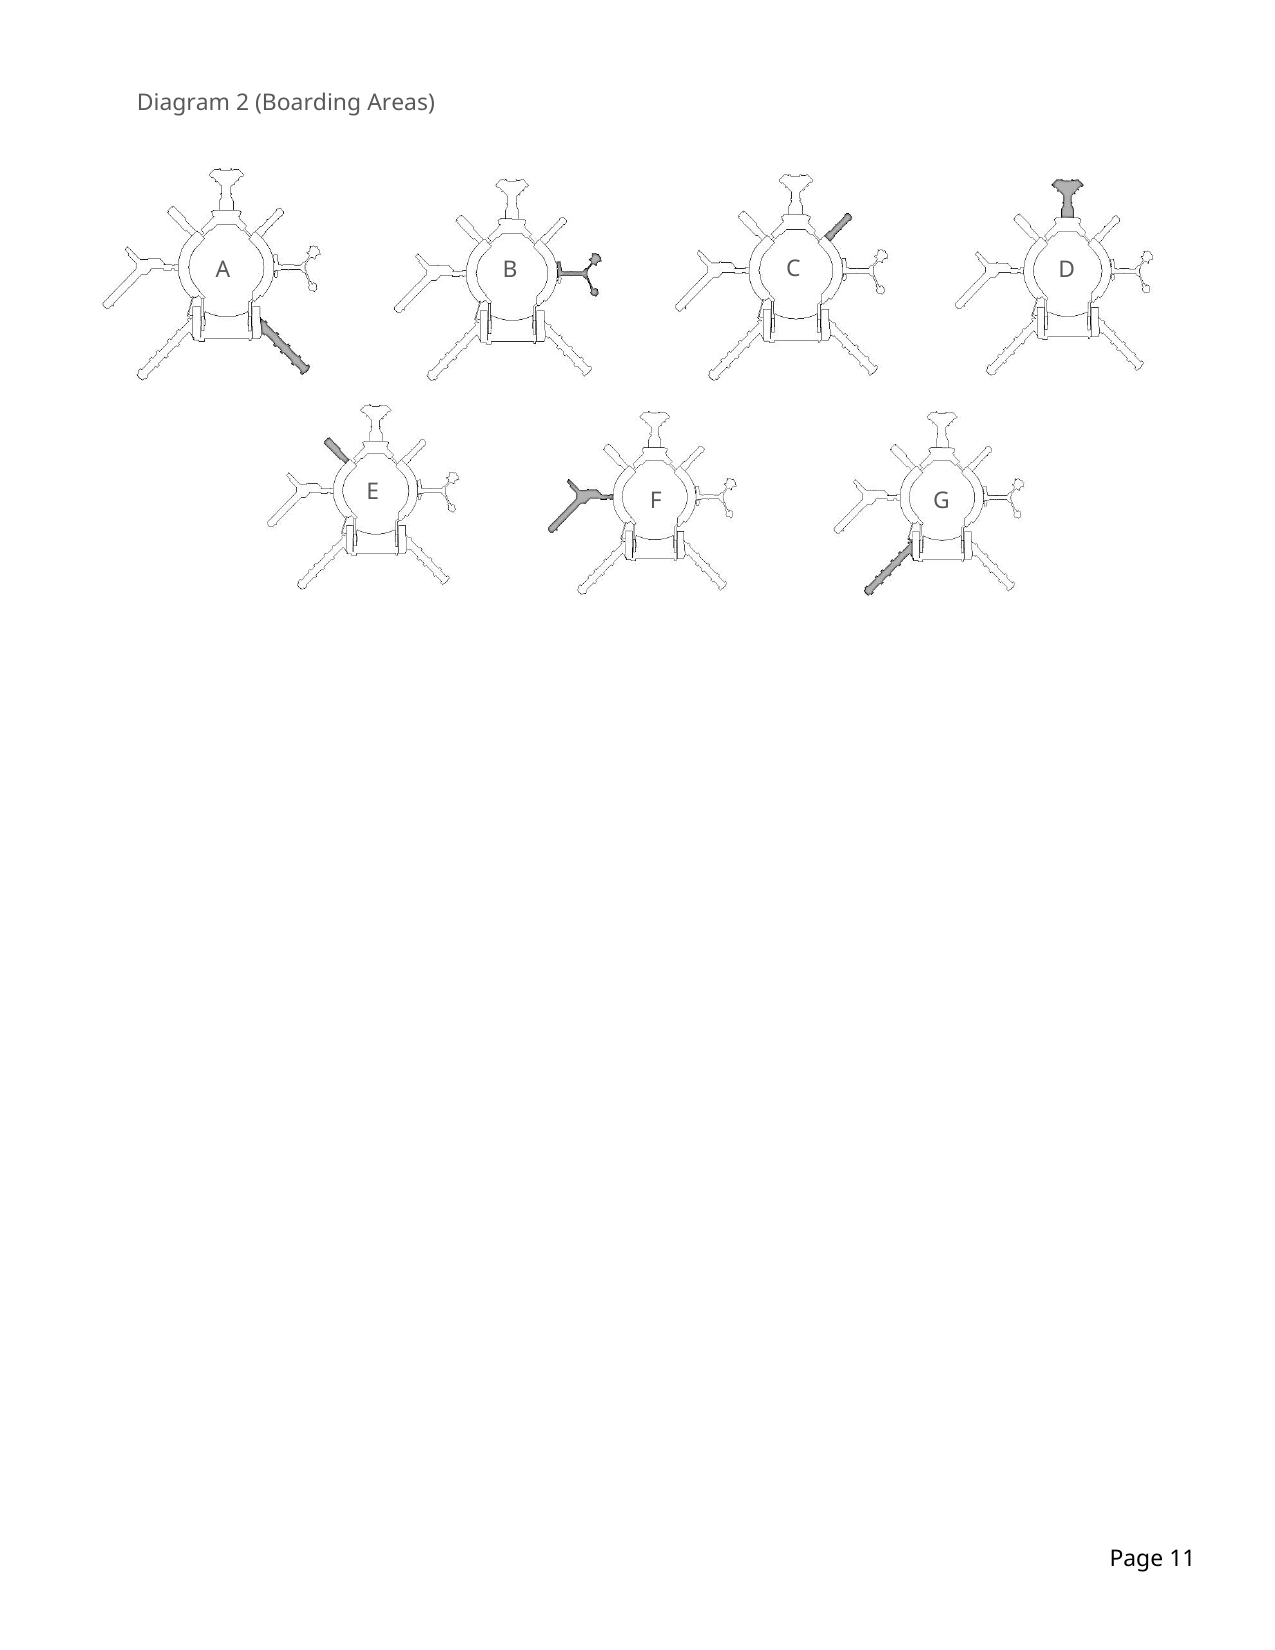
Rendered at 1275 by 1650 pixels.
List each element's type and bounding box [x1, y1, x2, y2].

picture [72, 161, 1252, 611]
